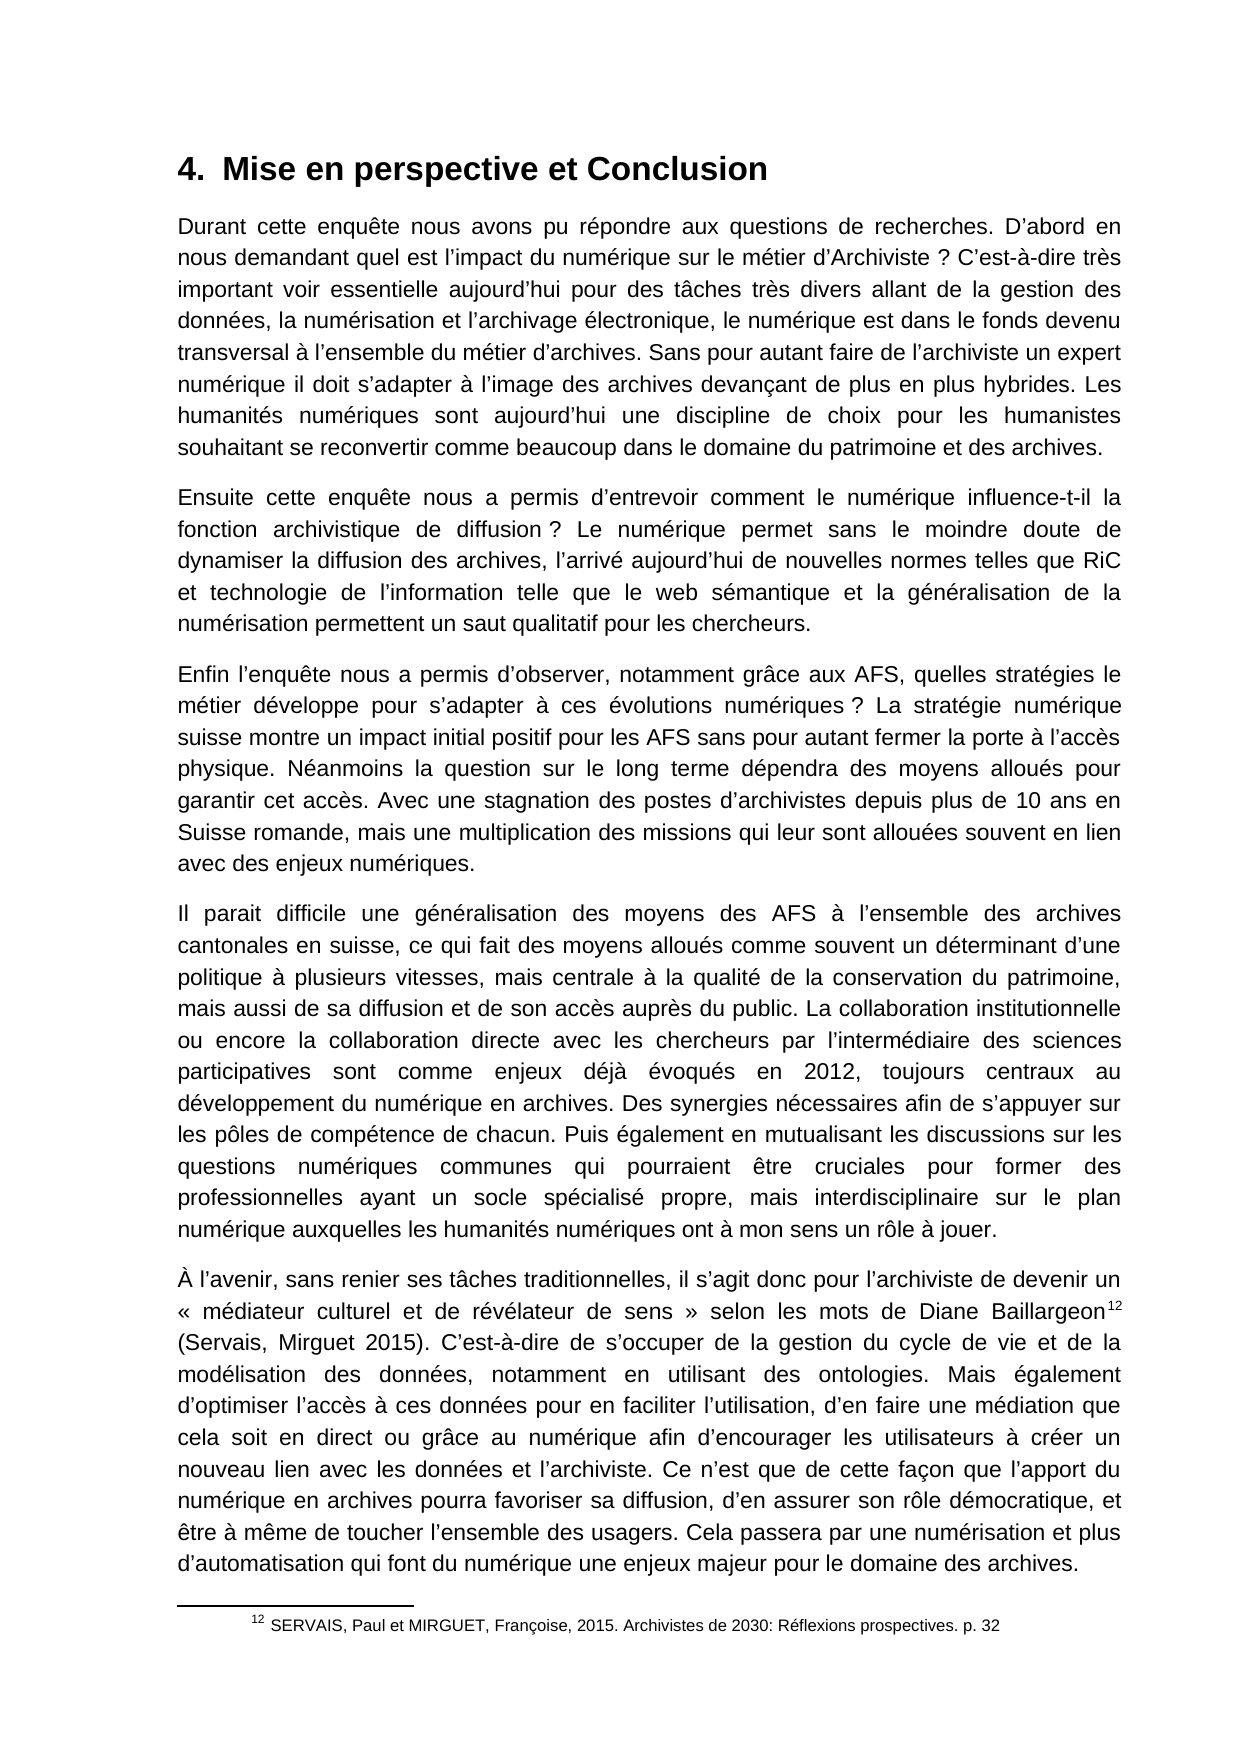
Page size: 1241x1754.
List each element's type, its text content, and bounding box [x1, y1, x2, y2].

text Ensuite cette enquête nous a permis d’entrevoir comment le numérique influence-t-il la fonction archivistique de diffusion ? Le numérique permet sans le moindre doute de dynamiser la diffusion des archives, l’arrivé aujourd’hui de nouvelles normes telles que RiC et technologie de l’information telle que le web sémantique et la généralisation de la numérisation permettent un saut qualitatif pour les chercheurs. [177, 484, 1122, 637]
text À l’avenir, sans renier ses tâches traditionnelles, il s’agit donc pour l’archiviste de devenir un « médiateur culturel et de révélateur de sens » selon les mots de Diane Baillargeon (Servais, Mirguet 2015). C’est-à-dire de s’occuper de la gestion du cycle de vie et de la modélisation des données, notamment en utilisant des ontologies. Mais également d’optimiser l’accès à ces données pour en faciliter l’utilisation, d’en faire une médiation que cela soit en direct ou grâce au numérique afin d’encourager les utilisateurs à créer un nouveau lien avec les données et l’archiviste. Ce n’est que de cette façon que l’apport du numérique en archives pourra favoriser sa diffusion, d’en assurer son rôle démocratique, et être à même de toucher l’ensemble des usagers. Cela passera par une numérisation et plus d’automatisation qui font du numérique une enjeux majeur pour le domaine des archives. [177, 1266, 1122, 1577]
text Durant cette enquête nous avons pu répondre aux questions de recherches. D’abord en nous demandant quel est l’impact du numérique sur le métier d’Archiviste ? C’est-à-dire très important voir essentielle aujourd’hui pour des tâches très divers allant de la gestion des données, la numérisation et l’archivage électronique, le numérique est dans le fonds devenu transversal à l’ensemble du métier d’archives. Sans pour autant faire de l’archiviste un expert numérique il doit s’adapter à l’image des archives devançant de plus en plus hybrides. Les humanités numériques sont aujourd’hui une discipline de choix pour les humanistes souhaitant se reconvertir comme beaucoup dans le domaine du patrimoine et des archives. [177, 213, 1122, 460]
subtitle Mise en perspective et Conclusion [177, 149, 1122, 188]
text Il parait difficile une généralisation des moyens des AFS à l’ensemble des archives cantonales en suisse, ce qui fait des moyens alloués comme souvent un déterminant d’une politique à plusieurs vitesses, mais centrale à la qualité de la conservation du patrimoine, mais aussi de sa diffusion et de son accès auprès du public. La collaboration institutionnelle ou encore la collaboration directe avec les chercheurs par l’intermédiaire des sciences participatives sont comme enjeux déjà évoqués en 2012, toujours centraux au développement du numérique en archives. Des synergies nécessaires afin de s’appuyer sur les pôles de compétence de chacun. Puis également en mutualisant les discussions sur les questions numériques communes qui pourraient être cruciales pour former des professionnelles ayant un socle spécialisé propre, mais interdisciplinaire sur le plan numérique auxquelles les humanités numériques ont à mon sens un rôle à jouer. [177, 900, 1122, 1242]
text Enfin l’enquête nous a permis d’observer, notamment grâce aux AFS, quelles stratégies le métier développe pour s’adapter à ces évolutions numériques ? La stratégie numérique suisse montre un impact initial positif pour les AFS sans pour autant fermer la porte à l’accès physique. Néanmoins la question sur le long terme dépendra des moyens alloués pour garantir cet accès. Avec une stagnation des postes d’archivistes depuis plus de 10 ans en Suisse romande, mais une multiplication des missions qui leur sont allouées souvent en lien avec des enjeux numériques. [177, 661, 1122, 876]
